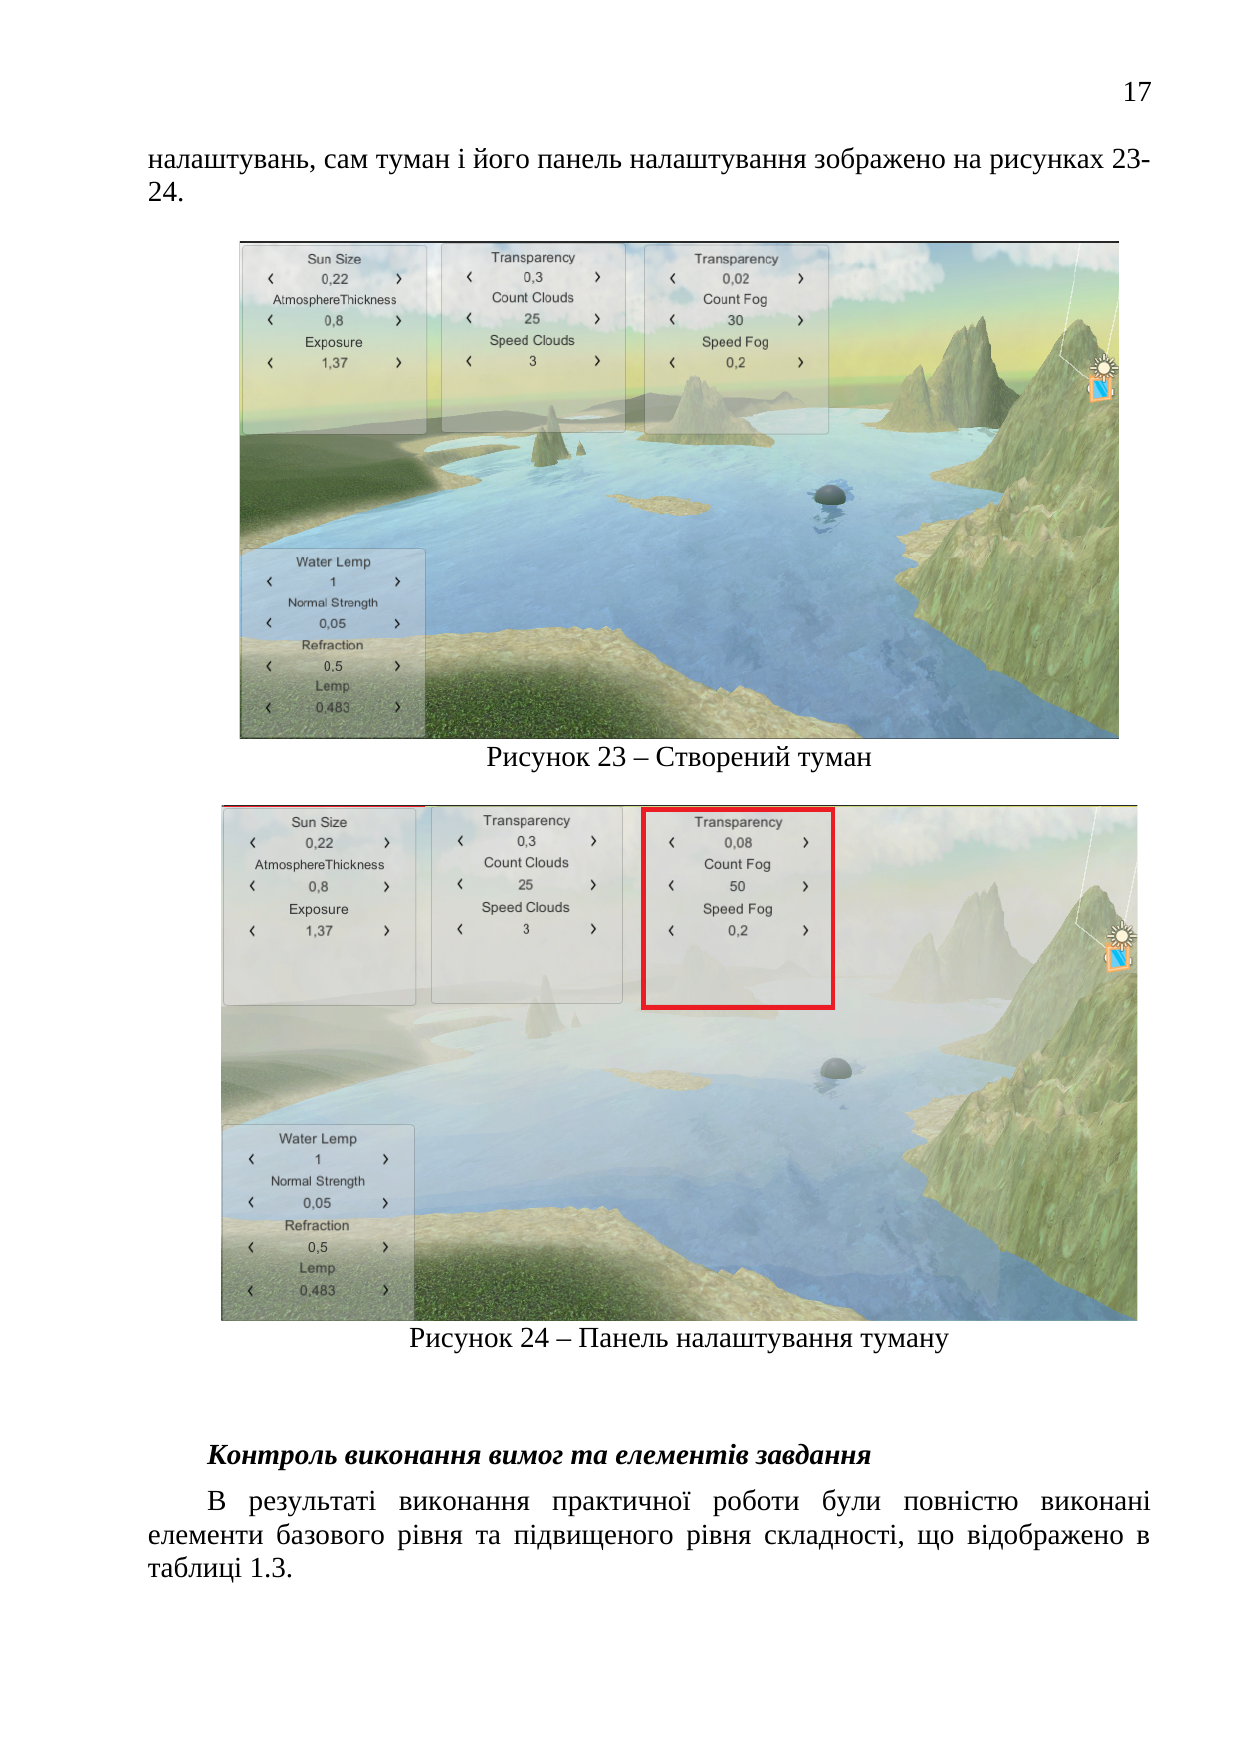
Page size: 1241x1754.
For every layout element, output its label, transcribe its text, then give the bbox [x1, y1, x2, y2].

text Рисунок 23 – Створений туман [148, 739, 1152, 772]
picture [221, 805, 1138, 1321]
text Рисунок 24 – Панель налаштування туману [148, 1320, 1152, 1354]
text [148, 141, 1152, 208]
text В результаті виконання практичної роботи були повністю виконані елементи базового рівня та підвищеного рівня складності, що відображено в таблиці 1.3. [148, 1483, 1152, 1584]
picture [239, 241, 1119, 739]
subtitle Контроль виконання вимог та елементів завдання [148, 1437, 1152, 1471]
